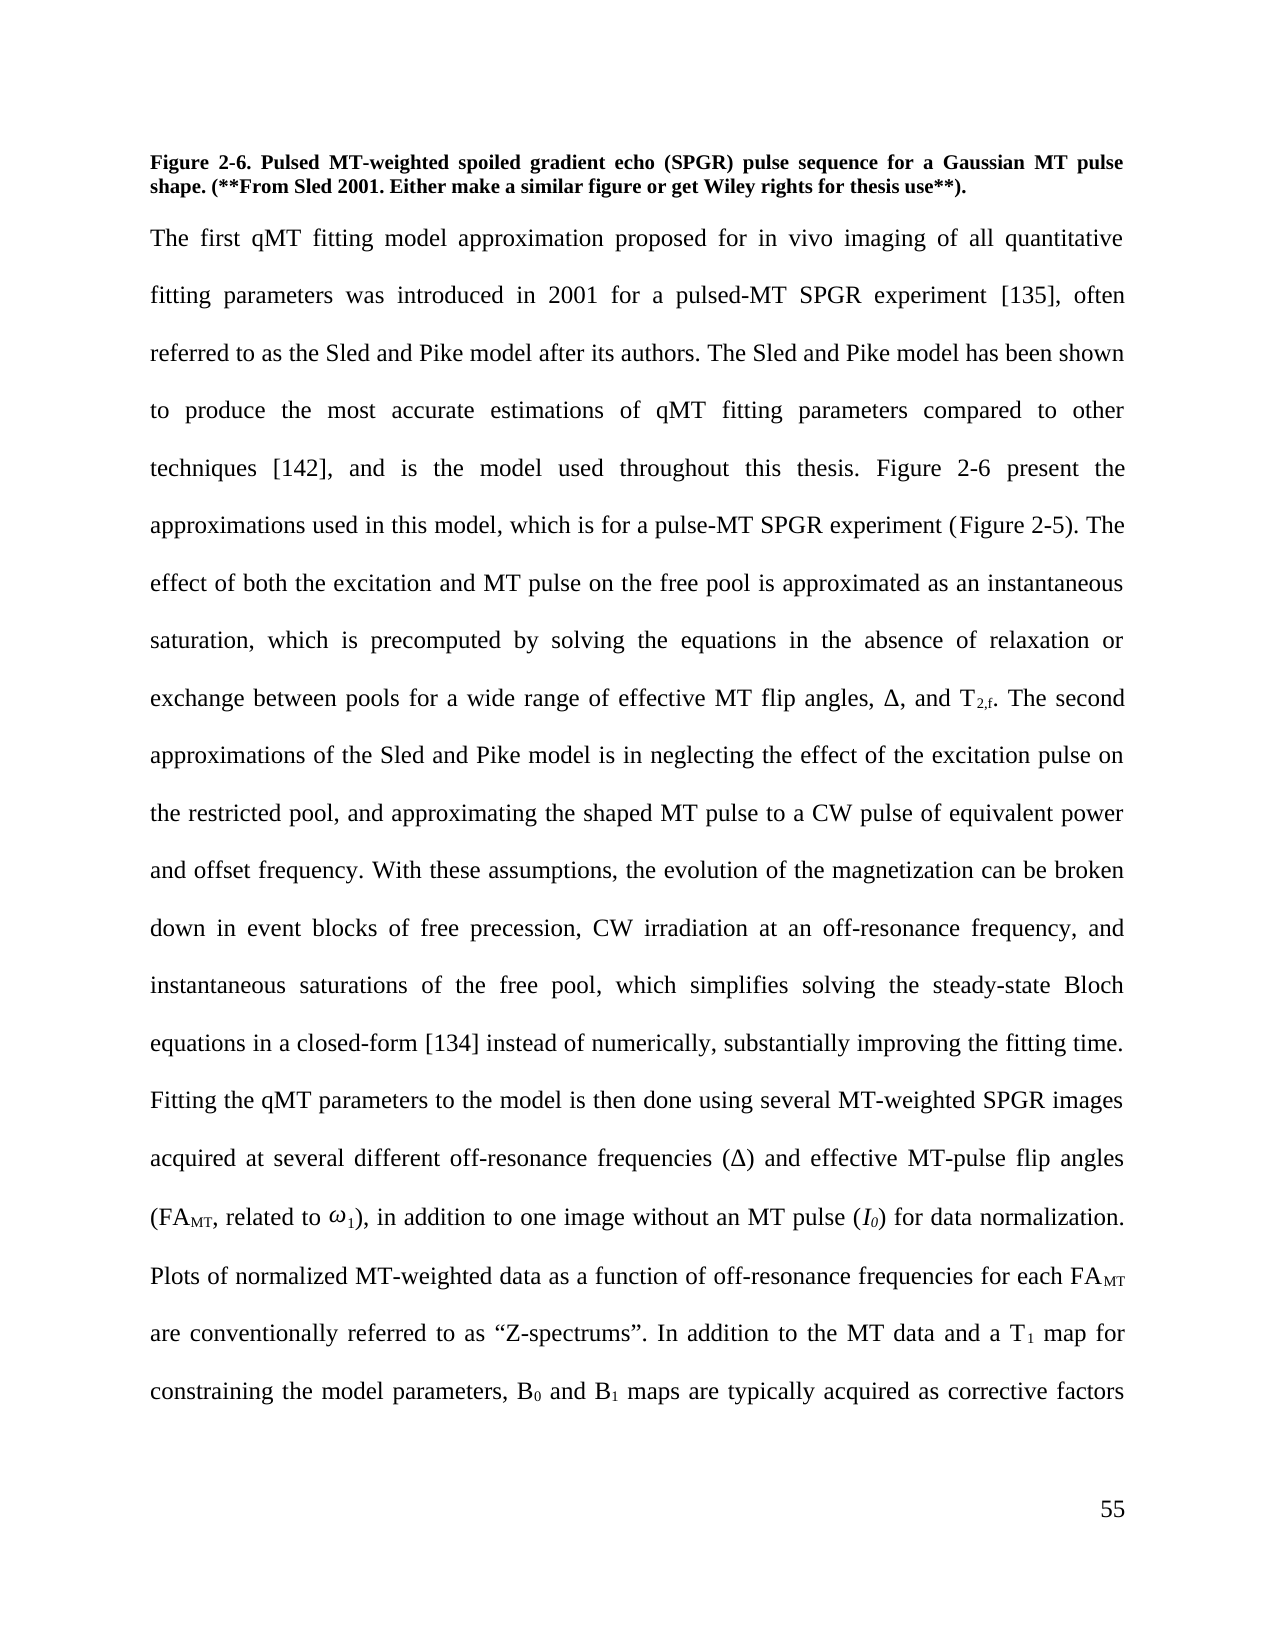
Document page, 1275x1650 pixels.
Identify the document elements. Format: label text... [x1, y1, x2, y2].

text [150, 223, 1125, 1404]
